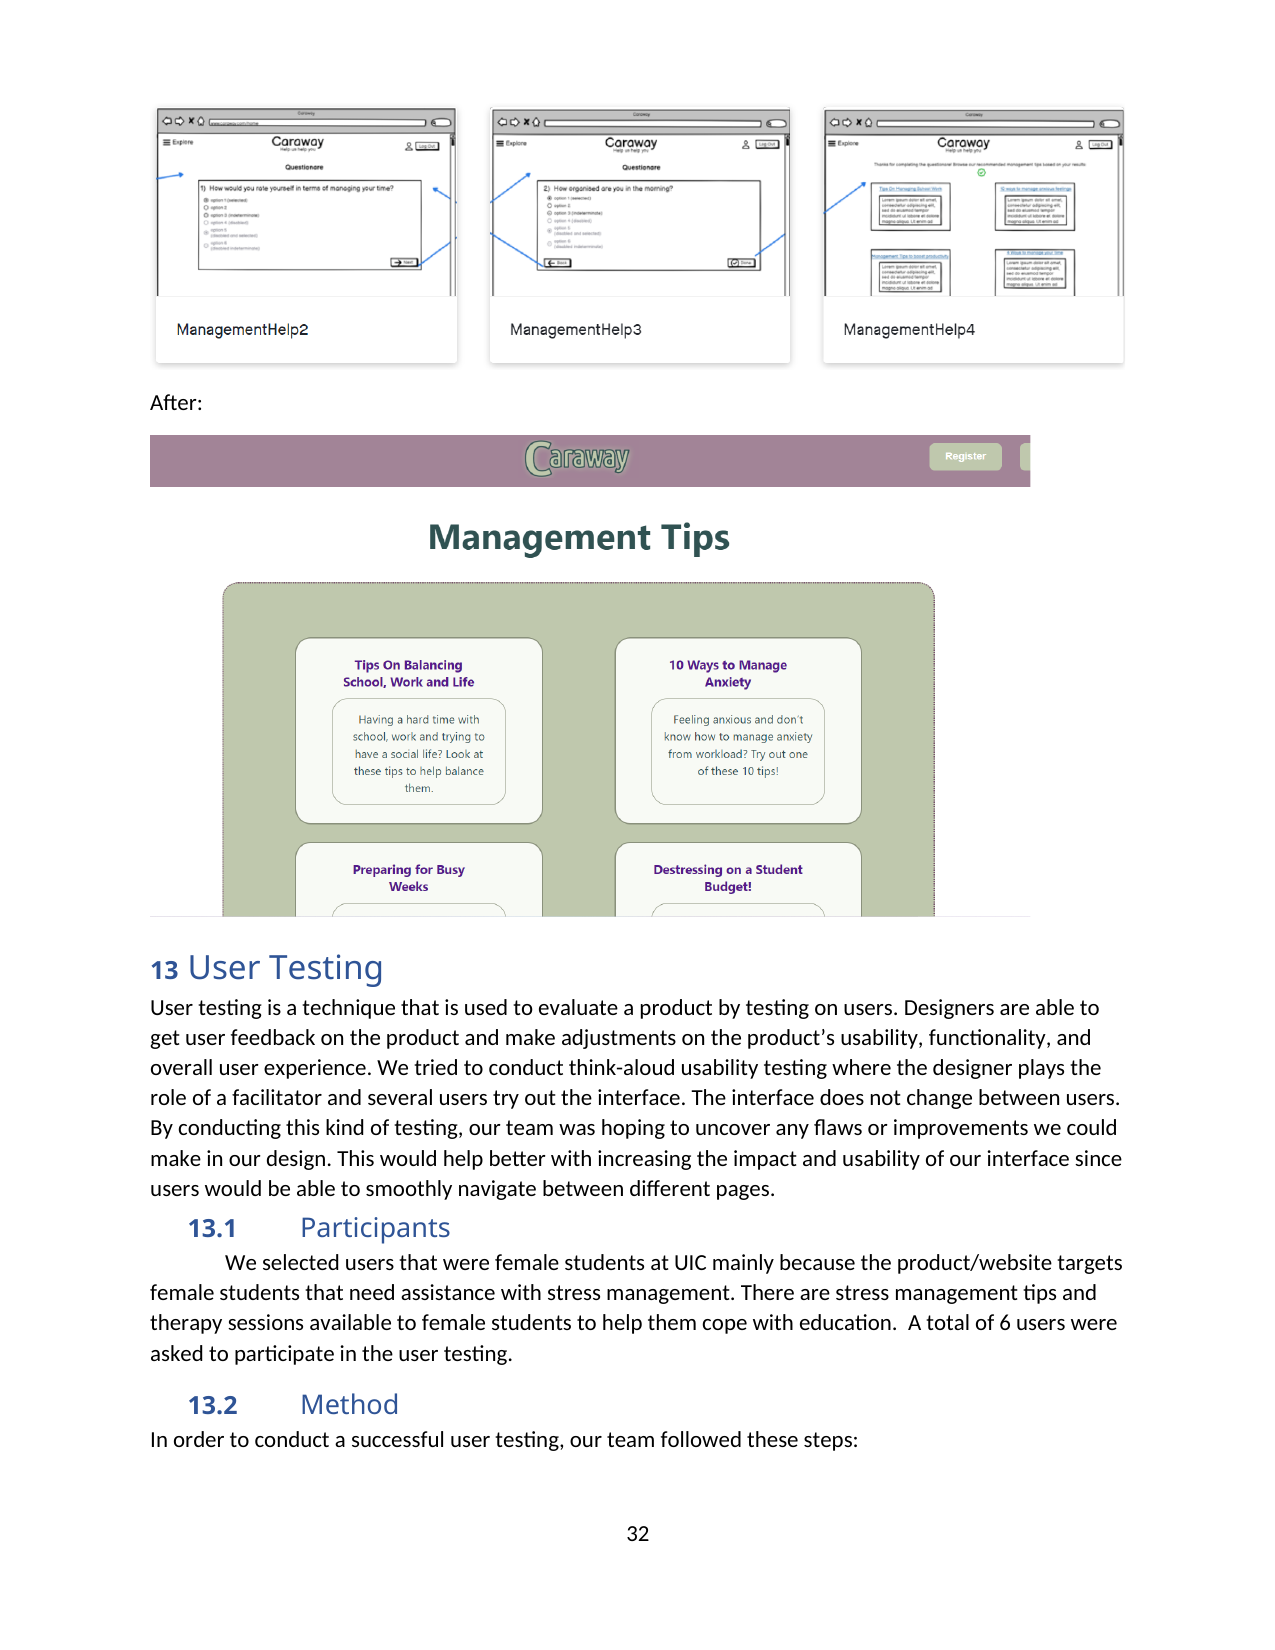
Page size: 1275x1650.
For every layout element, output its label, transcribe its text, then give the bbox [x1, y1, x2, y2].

text After: [150, 388, 1125, 417]
text We selected users that were female students at UIC mainly because the product/website targets female students that need assistance with stress management. There are stress management tips and therapy sessions available to female students to help them cope with education. A total of 6 users were asked to participate in the user testing. [150, 1248, 1125, 1367]
text In order to conduct a successful user testing, our team followed these steps: [150, 1425, 1125, 1453]
text User testing is a technique that is used to evaluate a product by testing on users. Designers are able to get user feedback on the product and make adjustments on the product’s usability, functionality, and overall user experience. We tried to conduct think-aloud usability testing where the designer plays the role of a facilitator and several users try out the interface. The interface does not change between users. By conducting this kind of testing, our team was hoping to uncover any flaws or improvements we could make in our design. This would help better with increasing the impact and usability of our interface since users would be able to smoothly navigate between different pages. [150, 993, 1125, 1202]
subtitle Participants [187, 1208, 1125, 1245]
subtitle Method [187, 1386, 1125, 1422]
subtitle User Testing [150, 944, 1125, 989]
picture [150, 103, 1125, 370]
picture [150, 435, 1031, 917]
